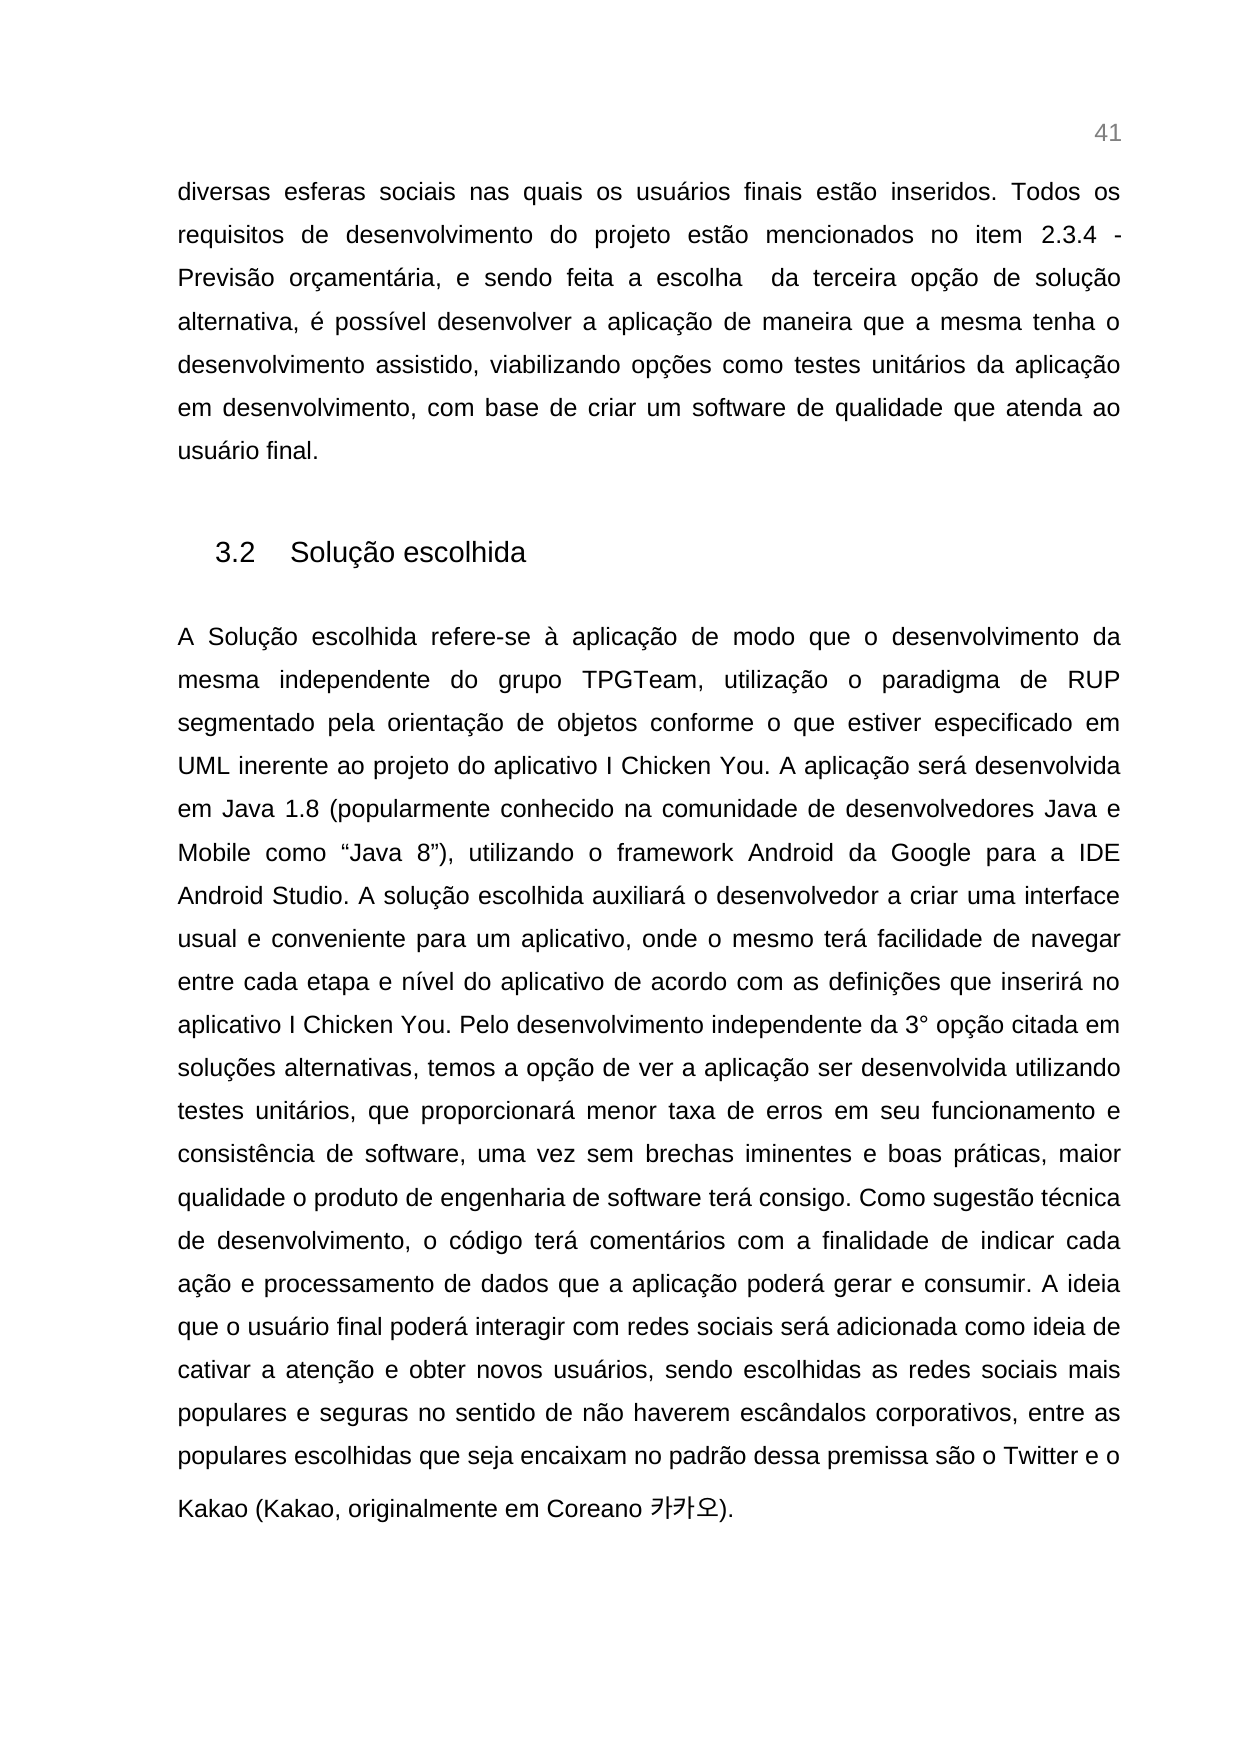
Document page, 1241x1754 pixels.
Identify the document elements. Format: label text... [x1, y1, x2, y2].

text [177, 177, 1122, 465]
text A Solução escolhida refere-se à aplicação de modo que o desenvolvimento da mesma independente do grupo TPGTeam, utilização o paradigma de RUP segmentado pela orientação de objetos conforme o que estiver especificado em UML inerente ao projeto do aplicativo I Chicken You. A aplicação será desenvolvida em Java 1.8 (popularmente conhecido na comunidade de desenvolvedores Java e Mobile como “Java 8”), utilizando o framework Android da Google para a IDE Android Studio. A solução escolhida auxiliará o desenvolvedor a criar uma interface usual e conveniente para um aplicativo, onde o mesmo terá facilidade de navegar entre cada etapa e nível do aplicativo de acordo com as definições que inserirá no aplicativo I Chicken You. Pelo desenvolvimento independente da 3° opção citada em soluções alternativas, temos a opção de ver a aplicação ser desenvolvida utilizando testes unitários, que proporcionará menor taxa de erros em seu funcionamento e consistência de software, uma vez sem brechas iminentes e boas práticas, maior qualidade o produto de engenharia de software terá consigo. Como sugestão técnica de desenvolvimento, o código terá comentários com a finalidade de indicar cada ação e processamento de dados que a aplicação poderá gerar e consumir. A ideia que o usuário final poderá interagir com redes sociais será adicionada como ideia de cativar a atenção e obter novos usuários, sendo escolhidas as redes sociais mais populares e seguras no sentido de não haverem escândalos corporativos, entre as populares escolhidas que seja encaixam no padrão dessa premissa são o Twitter e o Kakao (Kakao, originalmente em Coreano 카카오). [177, 622, 1122, 1524]
subtitle Solução escolhida [215, 535, 1122, 568]
